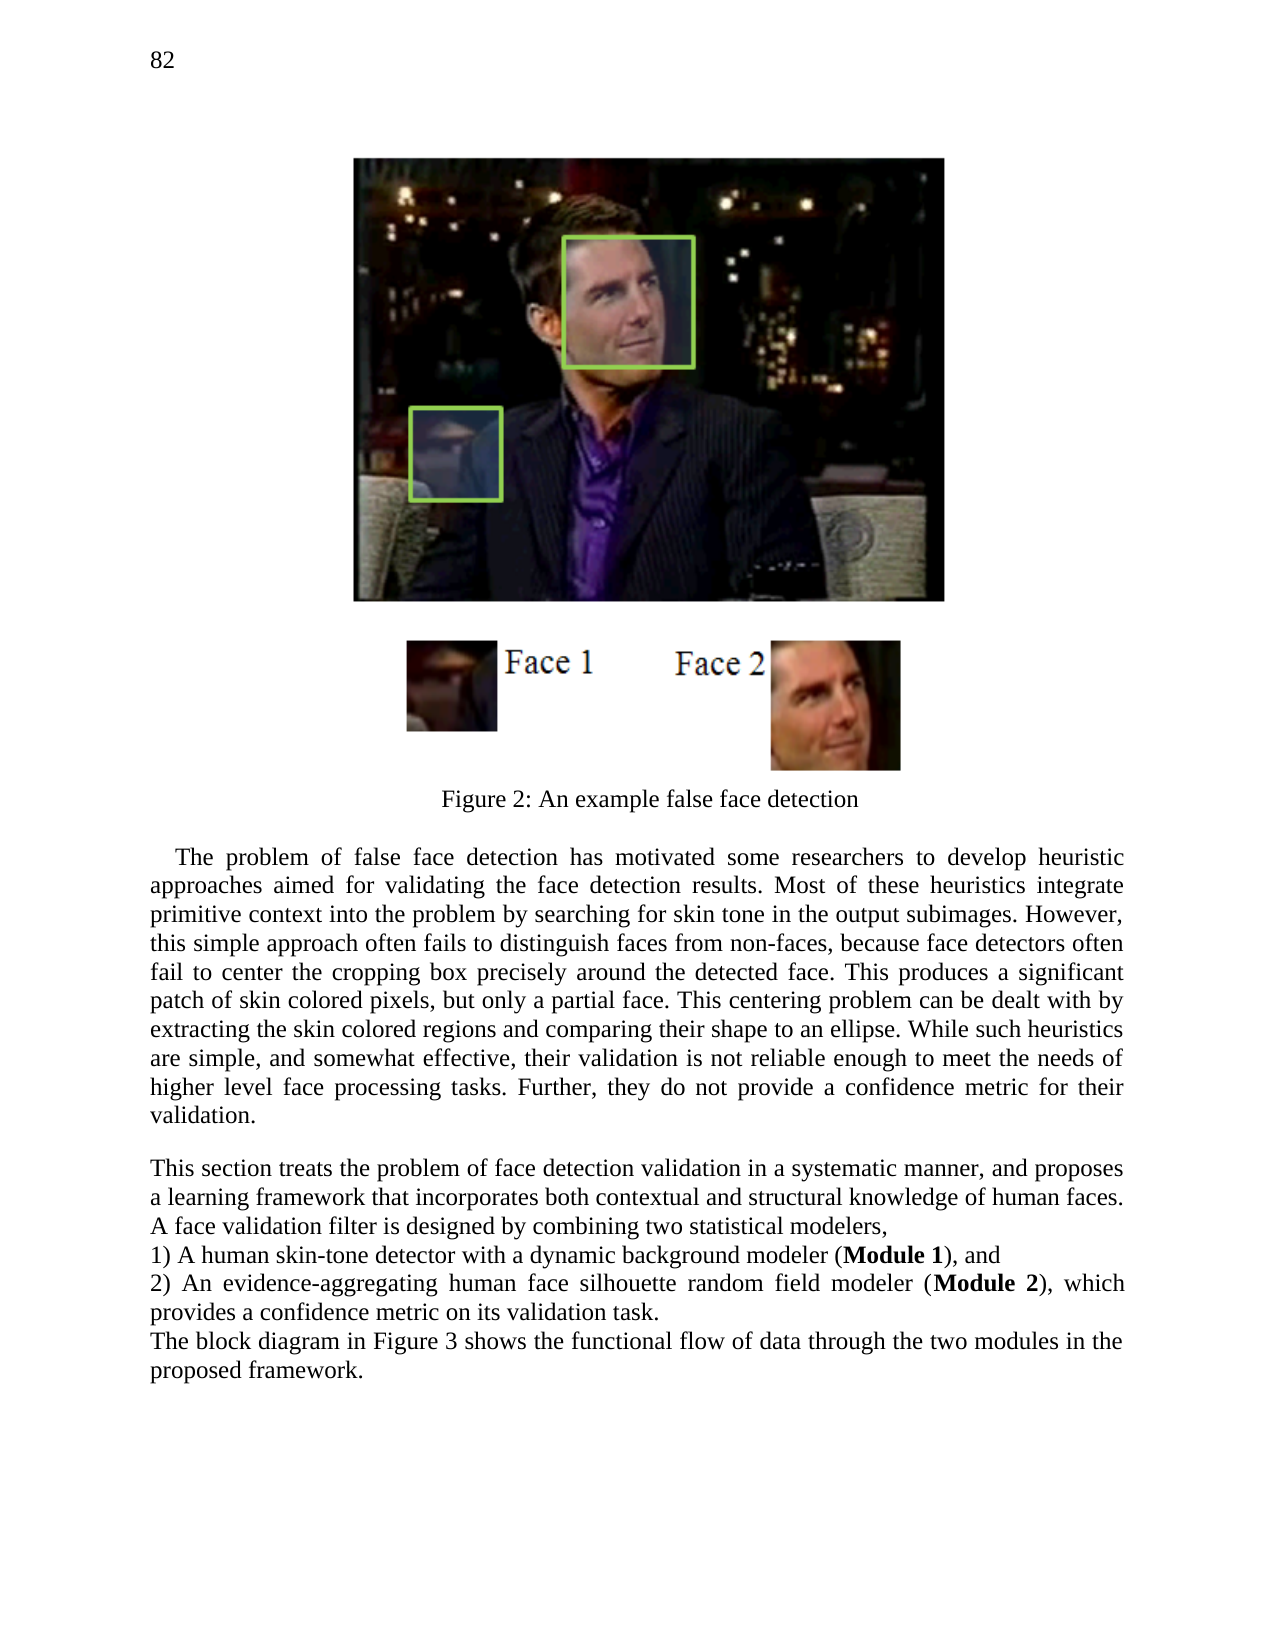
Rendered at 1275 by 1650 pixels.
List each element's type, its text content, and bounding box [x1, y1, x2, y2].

text Figure 2: An example false face detection [150, 784, 1125, 813]
text The problem of false face detection has motivated some researchers to develop heuristic approaches aimed for validating the face detection results. Most of these heuristics integrate primitive context into the problem by searching for skin tone in the output subimages. However, this simple approach often fails to distinguish faces from non-faces, because face detectors often fail to center the cropping box precisely around the detected face. This produces a significant patch of skin colored pixels, but only a partial face. This centering problem can be dealt with by extracting the skin colored regions and comparing their shape to an ellipse. While such heuristics are simple, and somewhat effective, their validation is not reliable enough to meet the needs of higher level face processing tasks. Further, they do not provide a confidence metric for their validation. [150, 842, 1125, 1129]
text The block diagram in Figure 3 shows the functional flow of data through the two modules in the proposed framework. [150, 1326, 1125, 1383]
picture [346, 150, 954, 785]
text 2) An evidence-aggregating human face silhouette random field modeler (Module 2), which provides a confidence metric on its validation task. [150, 1268, 1125, 1326]
text 1) A human skin-tone detector with a dynamic background modeler (Module 1), and [150, 1240, 1125, 1268]
text This section treats the problem of face detection validation in a systematic manner, and proposes a learning framework that incorporates both contextual and structural knowledge of human faces. A face validation filter is designed by combining two statistical modelers, [150, 1153, 1125, 1240]
